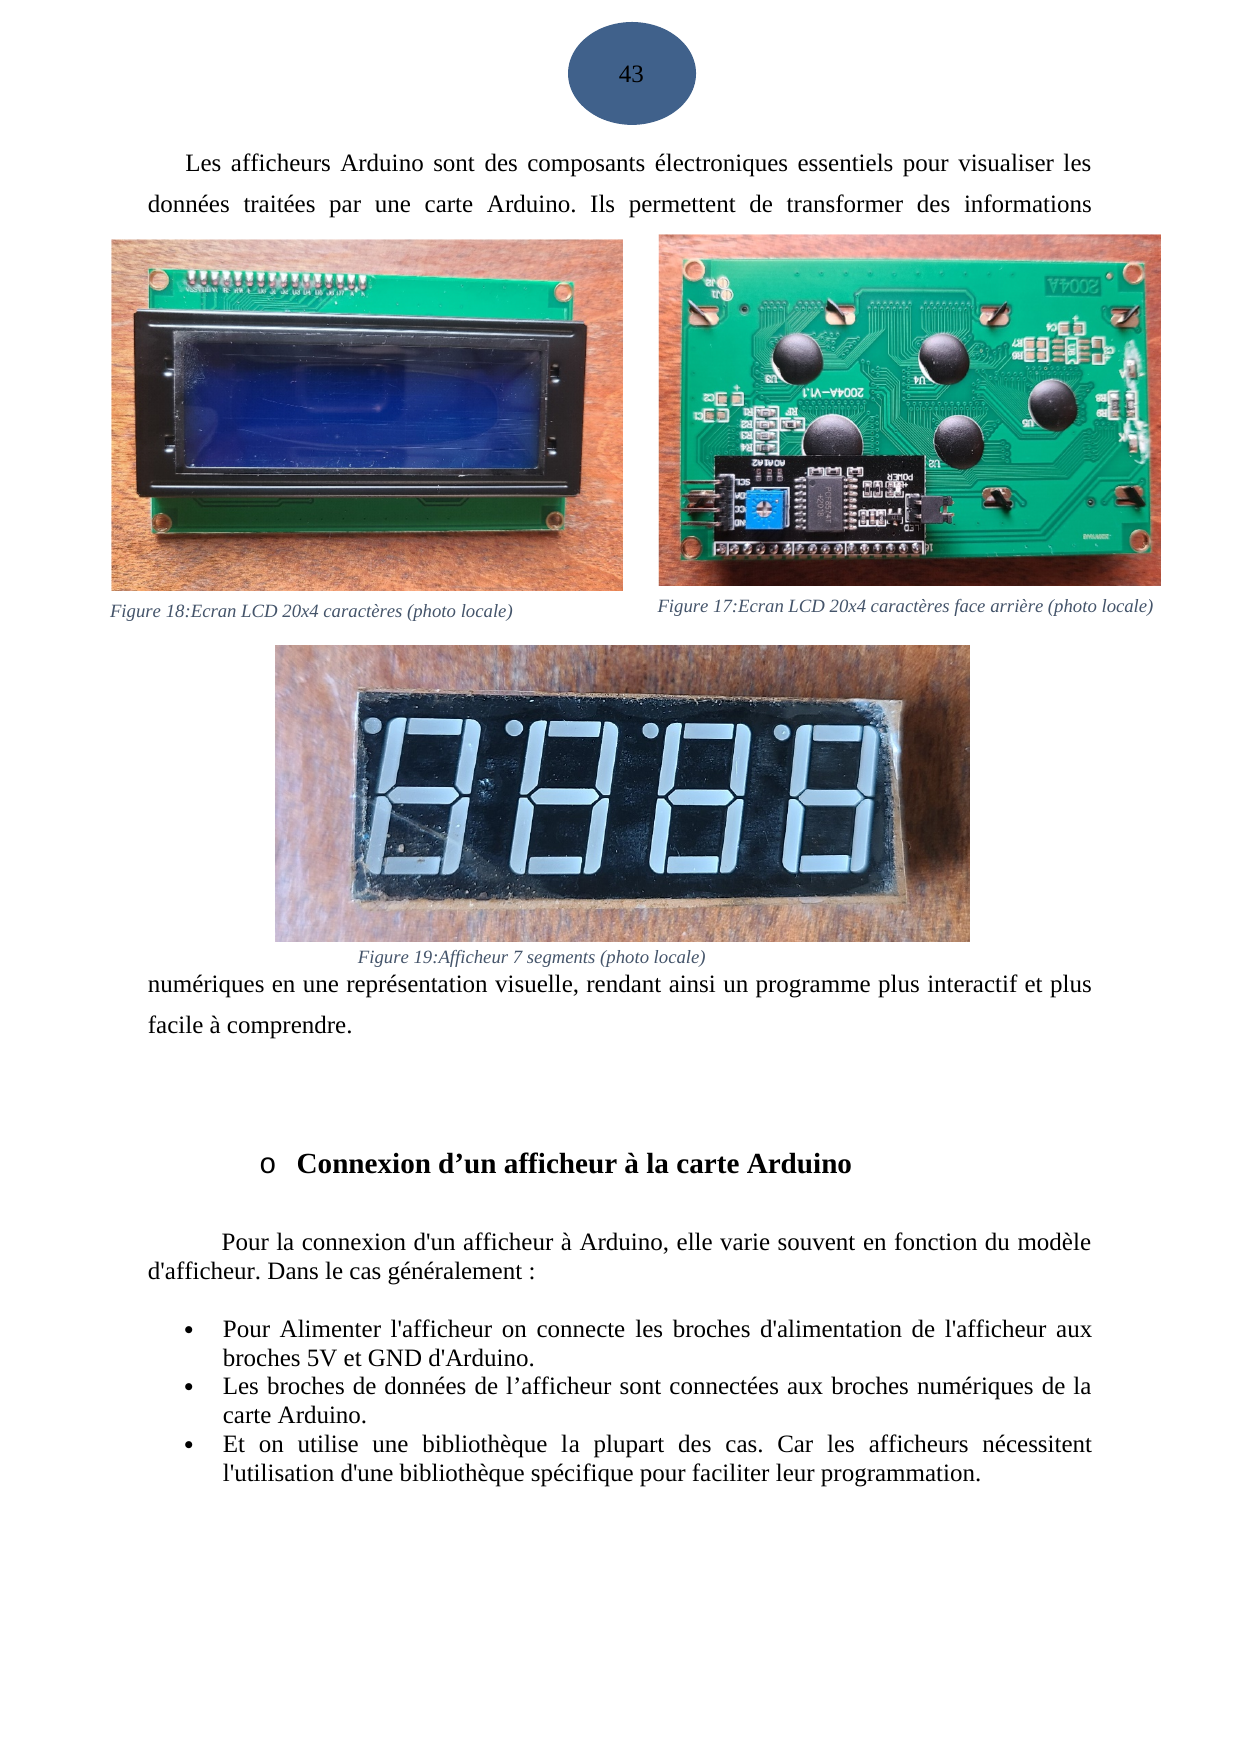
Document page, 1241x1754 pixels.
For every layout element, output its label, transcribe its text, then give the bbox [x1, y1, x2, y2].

picture [275, 645, 970, 942]
picture [112, 240, 623, 591]
subtitle Connexion d’un afficheur à la carte Arduino [259, 1146, 1093, 1182]
list Pour Alimenter l'afficheur on connecte les broches d'alimentation de l'afficheur aux broches 5V et GND d'Arduino. [185, 1314, 1093, 1371]
list Et on utilise une bibliothèque la plupart des cas. Car les afficheurs nécessitent l'utilisation d'une bibliothèque spécifique pour faciliter leur programmation. [185, 1429, 1093, 1486]
text Pour la connexion d'un afficheur à Arduino, elle varie souvent en fonction du modèle d'afficheur. Dans le cas généralement : [148, 1227, 1093, 1285]
list Les broches de données de l’afficheur sont connectées aux broches numériques de la carte Arduino. [185, 1371, 1093, 1429]
picture [659, 235, 1161, 586]
